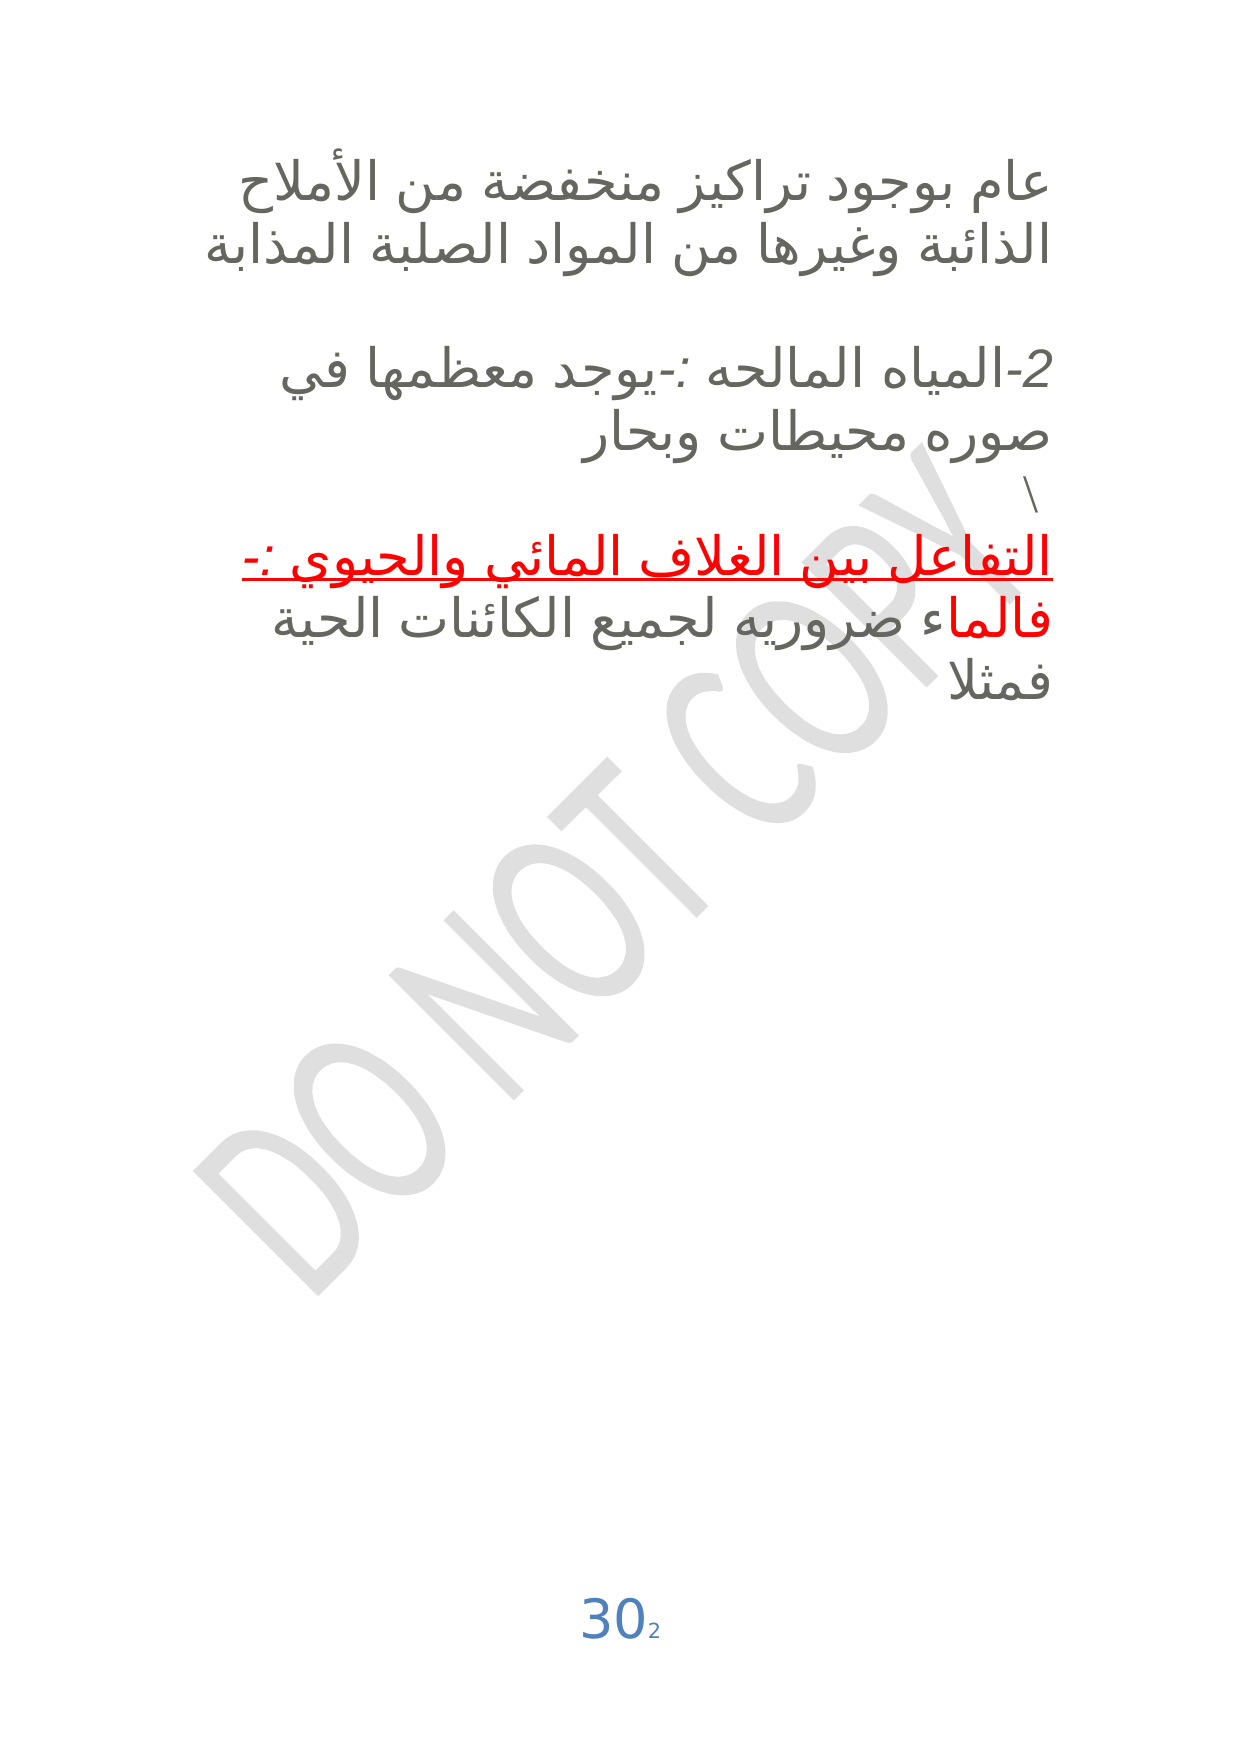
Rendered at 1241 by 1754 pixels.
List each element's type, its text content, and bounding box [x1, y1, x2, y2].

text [187, 150, 1053, 274]
text التفاعل بين الغلاف المائي والحيوي :-فالماء ضروريه لجميع الكائنات الحية فمثلا [187, 524, 1053, 711]
text \ [187, 461, 1053, 524]
text 2-المياه المالحه :-يوجد معظمها في صوره محيطات وبحار [187, 337, 1053, 461]
